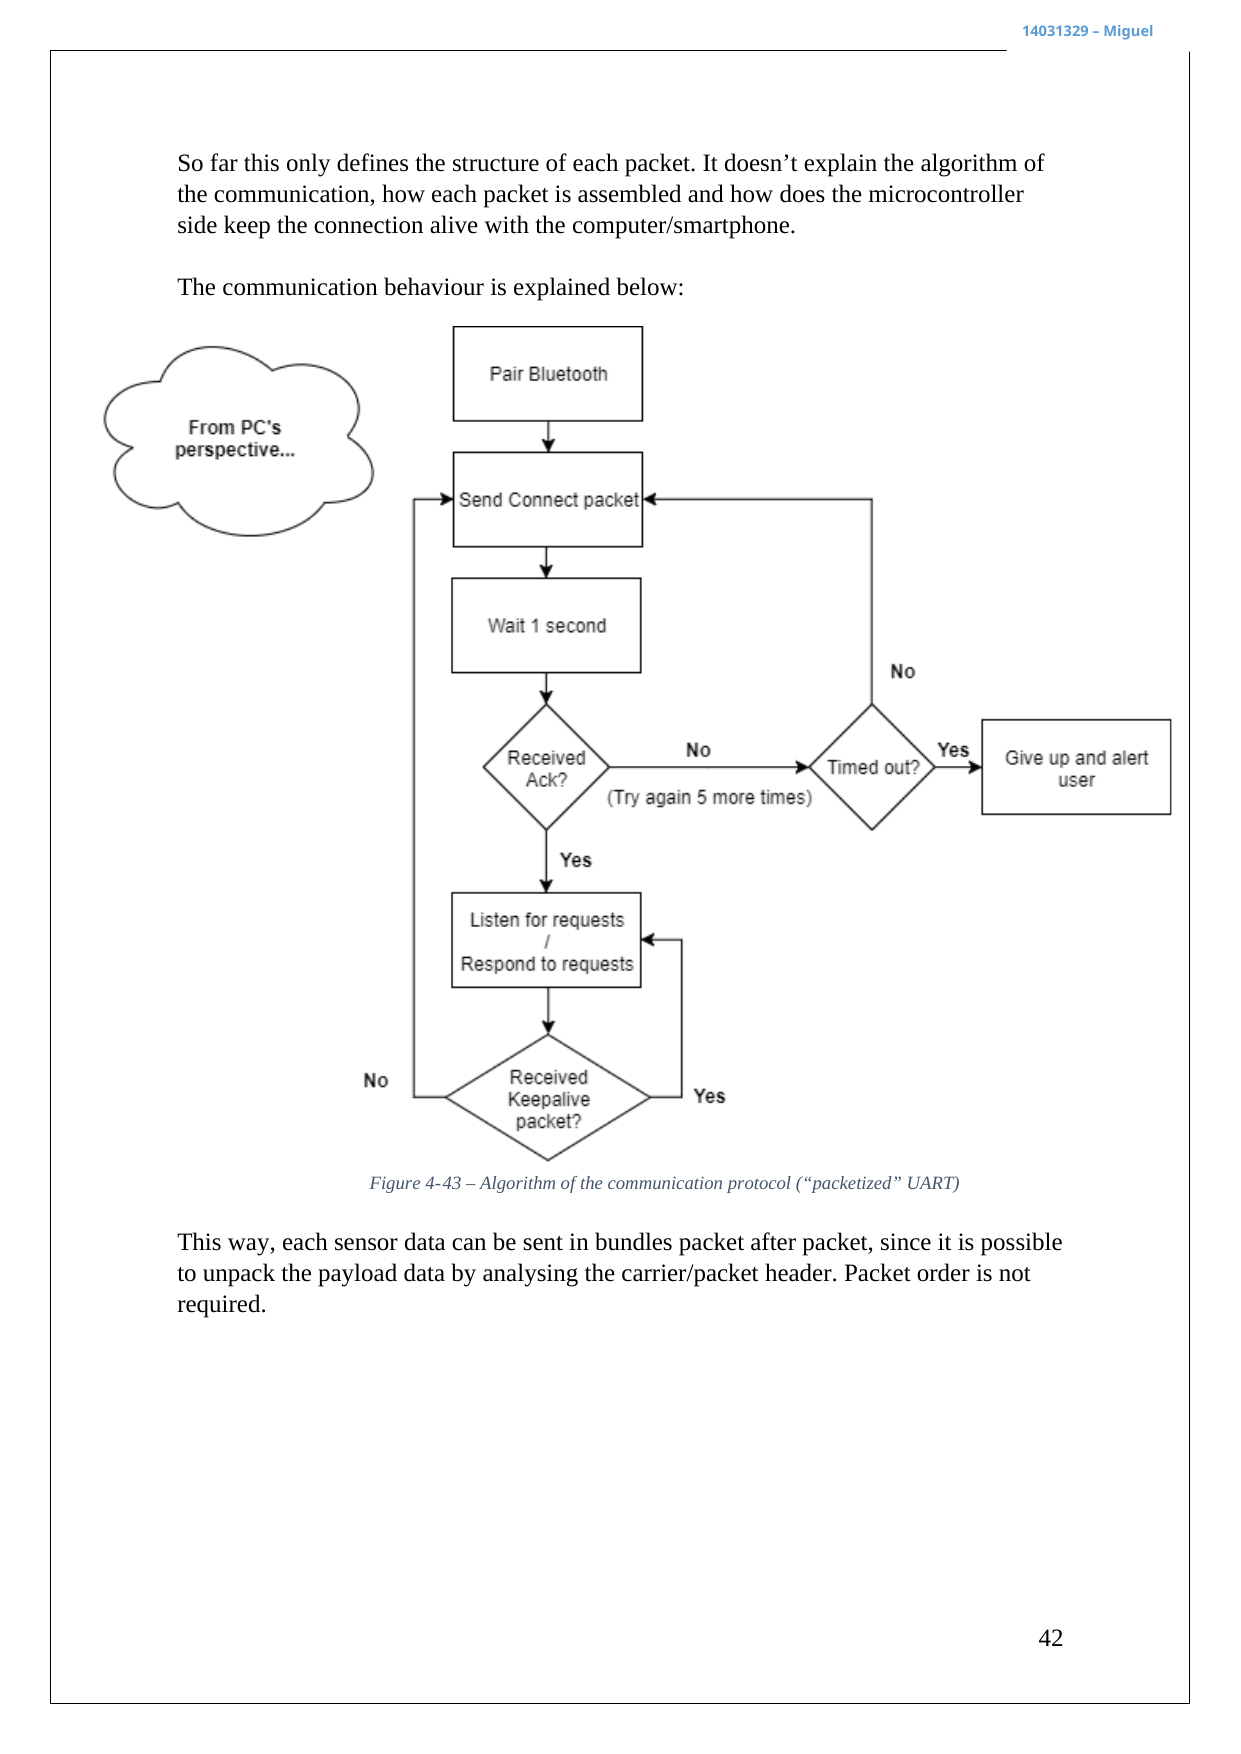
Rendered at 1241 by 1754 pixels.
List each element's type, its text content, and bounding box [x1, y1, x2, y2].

text So far this only defines the structure of each packet. It doesn’t explain the algorithm of the communication, how each packet is assembled and how does the microcontroller side keep the connection alive with the computer/smartphone. [177, 148, 1063, 238]
text The communication behaviour is explained below: [177, 272, 1063, 301]
picture [85, 326, 1172, 1163]
text This way, each sensor data can be sent in bundles packet after packet, since it is possible to unpack the payload data by analysing the carrier/packet header. Packet order is not required. [177, 1227, 1063, 1317]
